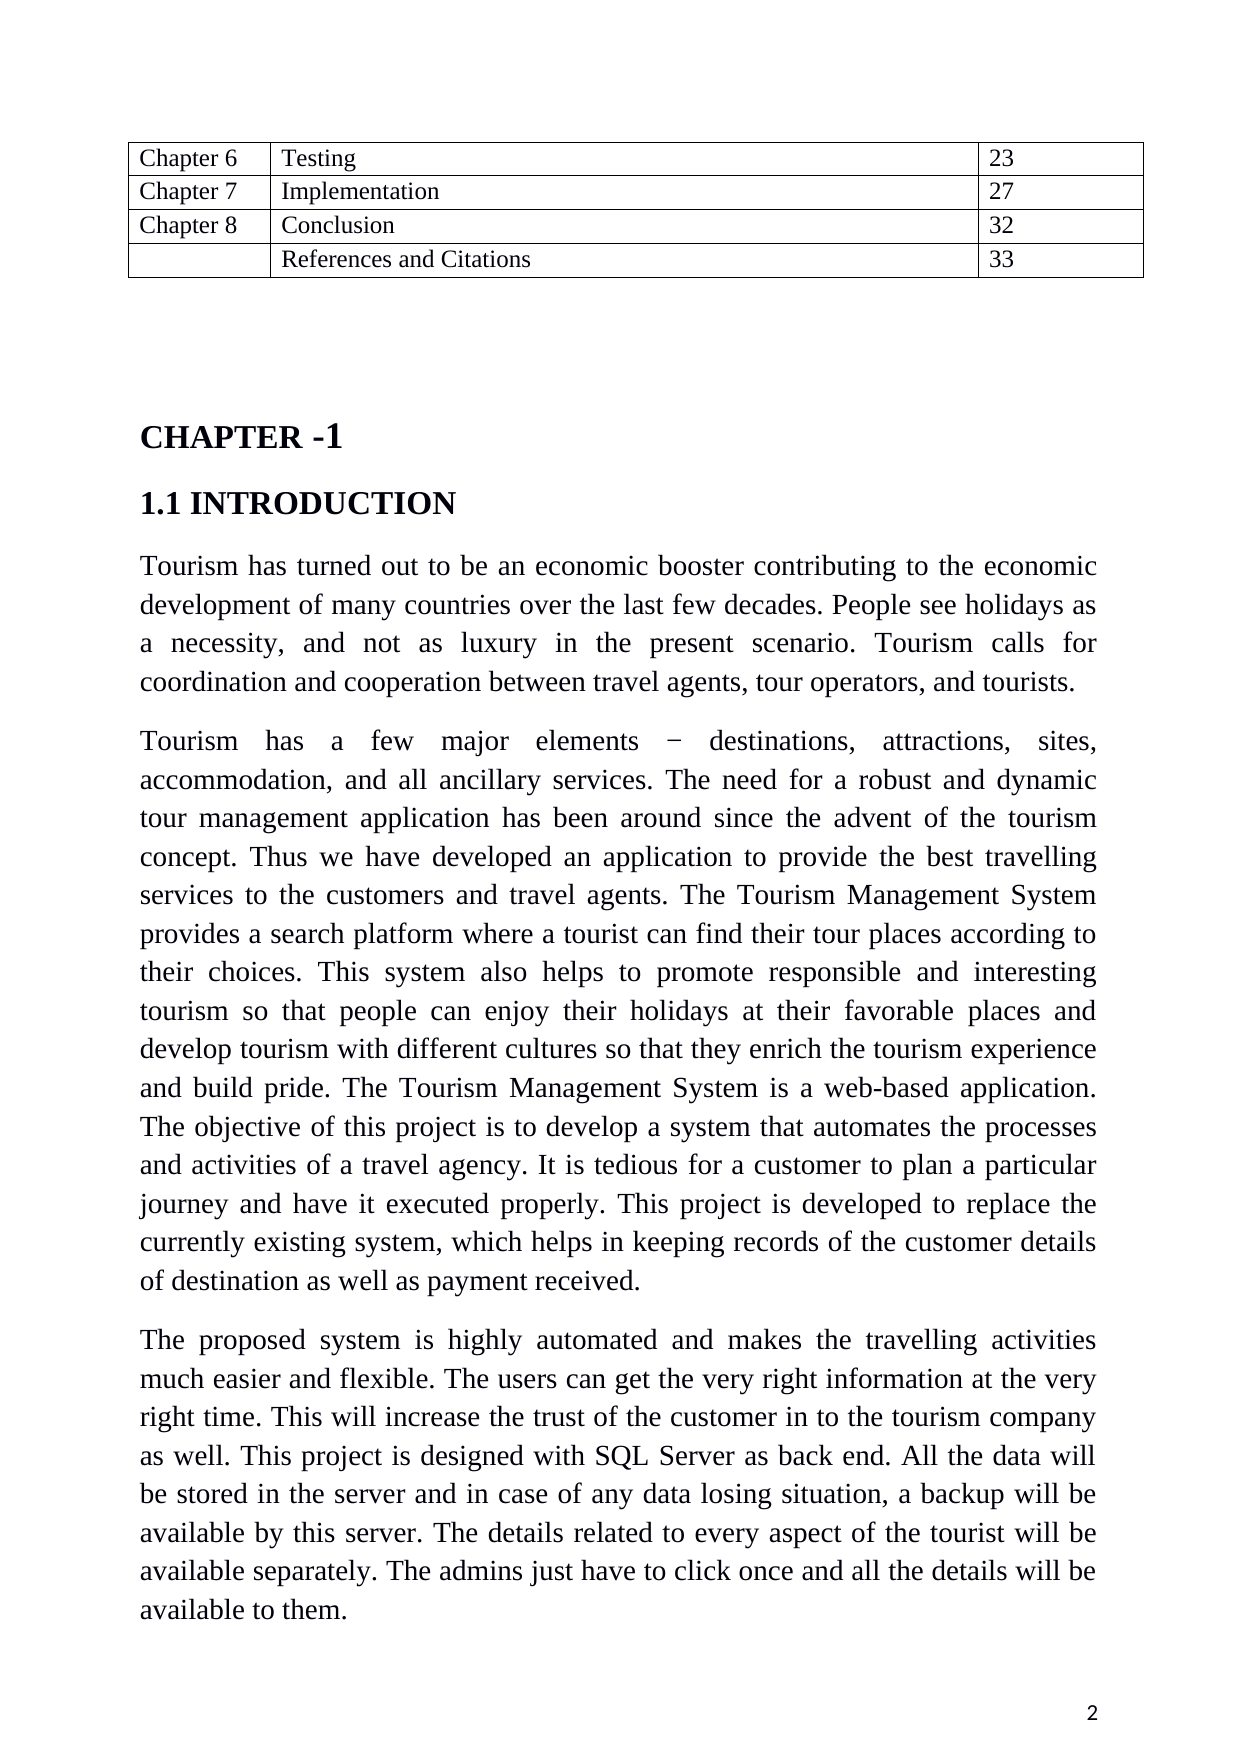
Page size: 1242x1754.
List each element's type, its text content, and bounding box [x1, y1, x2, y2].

text 1.1 INTRODUCTION [139, 483, 1098, 522]
table_cell 23 [979, 143, 1143, 175]
table_cell 32 [979, 210, 1143, 243]
table_cell 27 [979, 176, 1143, 209]
text Tourism has turned out to be an economic booster contributing to the economic development of many countries over the last few decades. People see holidays as a necessity, and not as luxury in the present scenario. Tourism calls for coordination and cooperation between travel agents, tour operators, and tourists. [139, 548, 1098, 697]
table_cell Chapter 6 [129, 143, 270, 175]
table_cell Conclusion [271, 210, 978, 243]
text The proposed system is highly automated and makes the travelling activities much easier and flexible. The users can get the very right information at the very right time. This will increase the trust of the customer in to the tourism company as well. This project is designed with SQL Server as back end. All the data will be stored in the server and in case of any data losing situation, a backup will be available by this server. The details related to every aspect of the tourist will be available separately. The admins just have to click once and all the details will be available to them. [139, 1322, 1098, 1626]
table_cell References and Citations [271, 244, 978, 277]
text CHAPTER -1 [139, 413, 1098, 456]
table_cell [129, 244, 270, 277]
table_cell 33 [979, 244, 1143, 277]
table_cell Implementation [271, 176, 978, 209]
table_cell Chapter 7 [129, 176, 270, 209]
table_cell Chapter 8 [129, 210, 270, 243]
text Tourism has a few major elements − destinations, attractions, sites, accommodation, and all ancillary services. The need for a robust and dynamic tour management application has been around since the advent of the tourism concept. Thus we have developed an application to provide the best travelling services to the customers and travel agents. The Tourism Management System provides a search platform where a tourist can find their tour places according to their choices. This system also helps to promote responsible and interesting tourism so that people can enjoy their holidays at their favorable places and develop tourism with different cultures so that they enrich the tourism experience and build pride. The Tourism Management System is a web-based application. The objective of this project is to develop a system that automates the processes and activities of a travel agency. It is tedious for a customer to plan a particular journey and have it executed properly. This project is developed to replace the currently existing system, which helps in keeping records of the customer details of destination as well as payment received. [139, 723, 1098, 1296]
table_cell Testing [271, 143, 978, 175]
